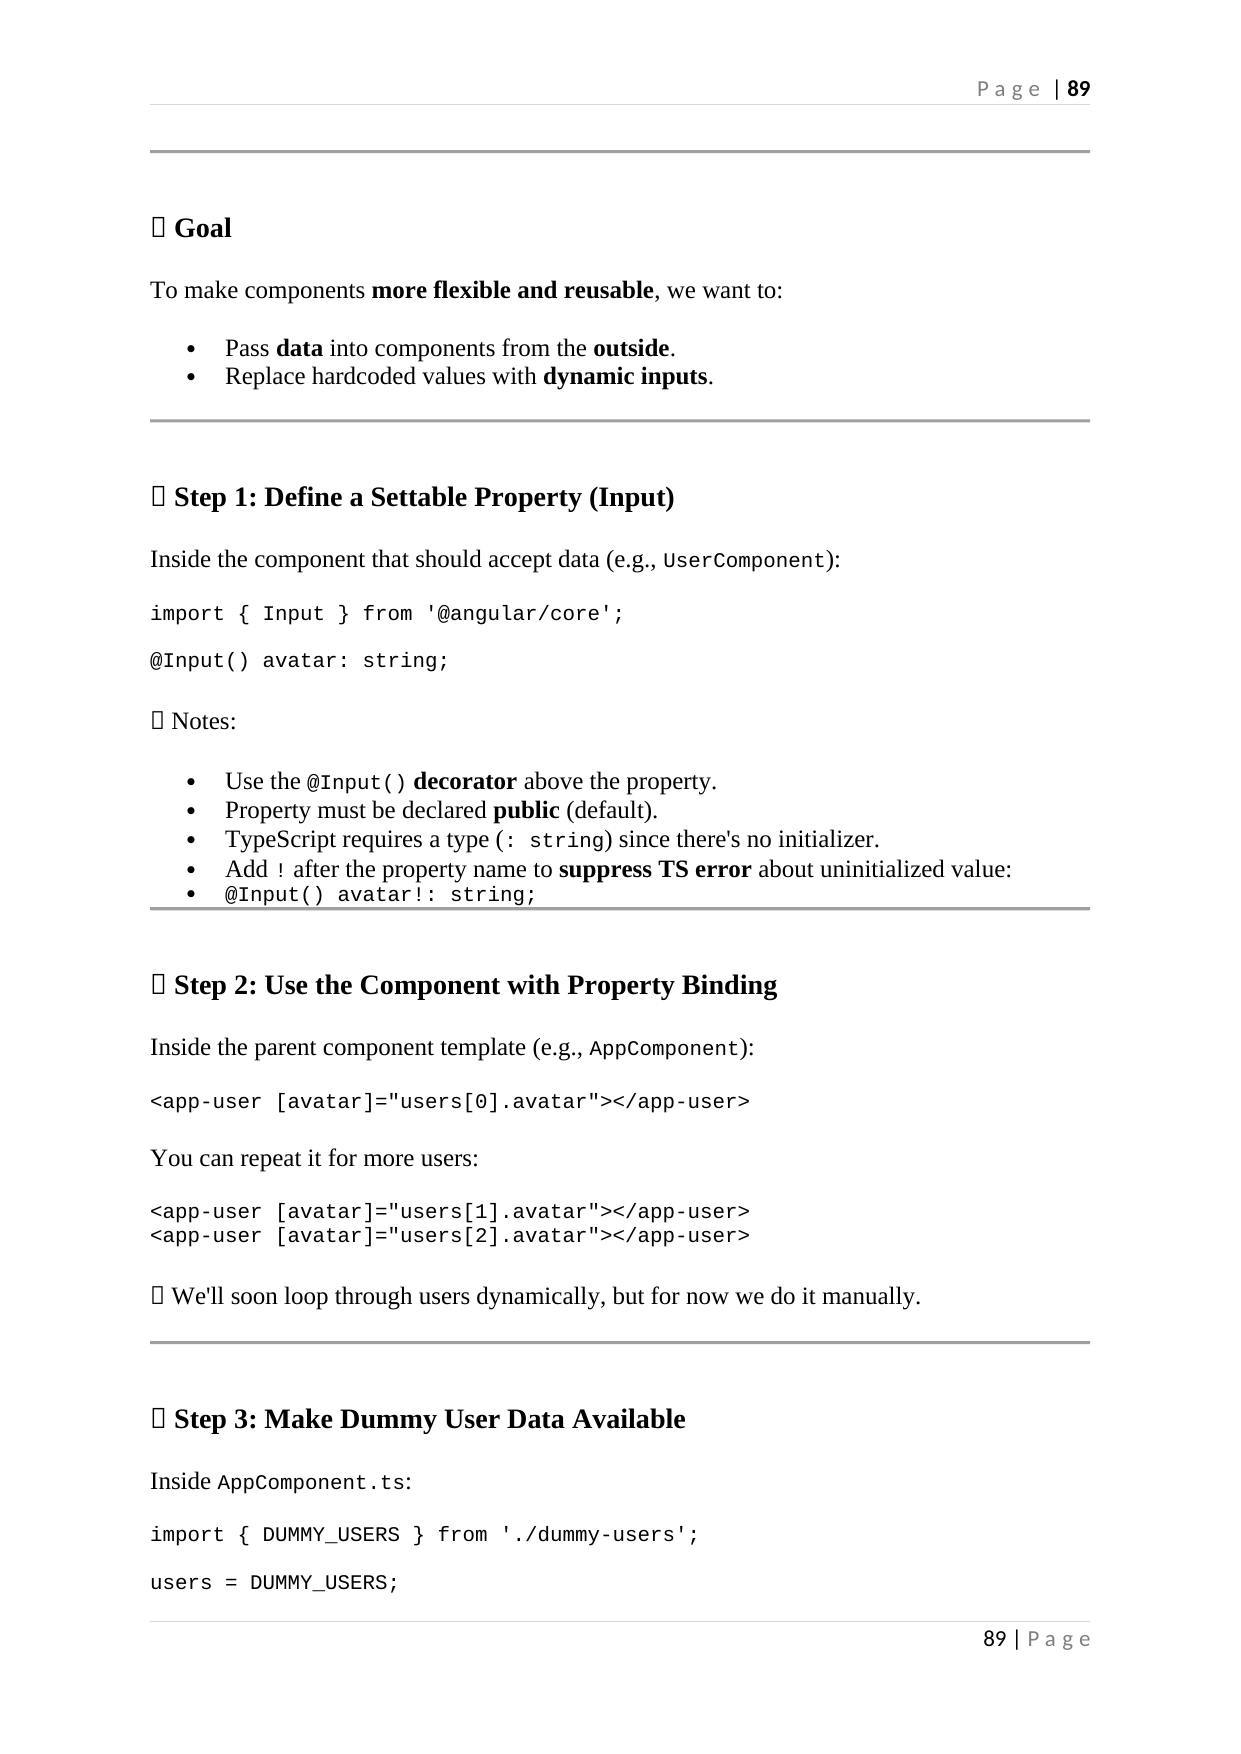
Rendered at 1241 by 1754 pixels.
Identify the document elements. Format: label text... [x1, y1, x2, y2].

list Property must be declared public (default). [187, 796, 1090, 824]
text <app-user [avatar]="users[2].avatar"></app-user> [150, 1225, 1090, 1249]
text 🧩 Goal [150, 207, 1090, 246]
text You can repeat it for more users: [150, 1143, 1090, 1172]
text @Input() avatar: string; [150, 650, 1090, 674]
text import { Input } from '@angular/core'; [150, 603, 1090, 626]
text <app-user [avatar]="users[1].avatar"></app-user> [150, 1201, 1090, 1225]
list TypeScript requires a type (: string) since there's no initializer. [187, 824, 1090, 854]
text 🧠 Notes: [150, 703, 1090, 737]
text Inside AppComponent.ts: [150, 1466, 1090, 1495]
list @Input() avatar!: string; [187, 883, 1090, 907]
text ✅ Step 2: Use the Component with Property Binding [150, 964, 1090, 1003]
list Pass data into components from the outside. [187, 333, 1090, 361]
text Inside the component that should accept data (e.g., UserComponent): [150, 544, 1090, 573]
text Inside the parent component template (e.g., AppComponent): [150, 1032, 1090, 1061]
text ✅ Step 1: Define a Settable Property (Input) [150, 476, 1090, 515]
text users = DUMMY_USERS; [150, 1572, 1090, 1595]
list Use the @Input() decorator above the property. [187, 766, 1090, 796]
text ✅ Step 3: Make Dummy User Data Available [150, 1398, 1090, 1437]
list Add ! after the property name to suppress TS error about uninitialized value: [187, 854, 1090, 883]
text <app-user [avatar]="users[0].avatar"></app-user> [150, 1091, 1090, 1114]
text import { DUMMY_USERS } from './dummy-users'; [150, 1524, 1090, 1548]
text To make components more flexible and reusable, we want to: [150, 275, 1090, 303]
list Replace hardcoded values with dynamic inputs. [187, 361, 1090, 390]
text ✅ We'll soon loop through users dynamically, but for now we do it manually. [150, 1278, 1090, 1312]
